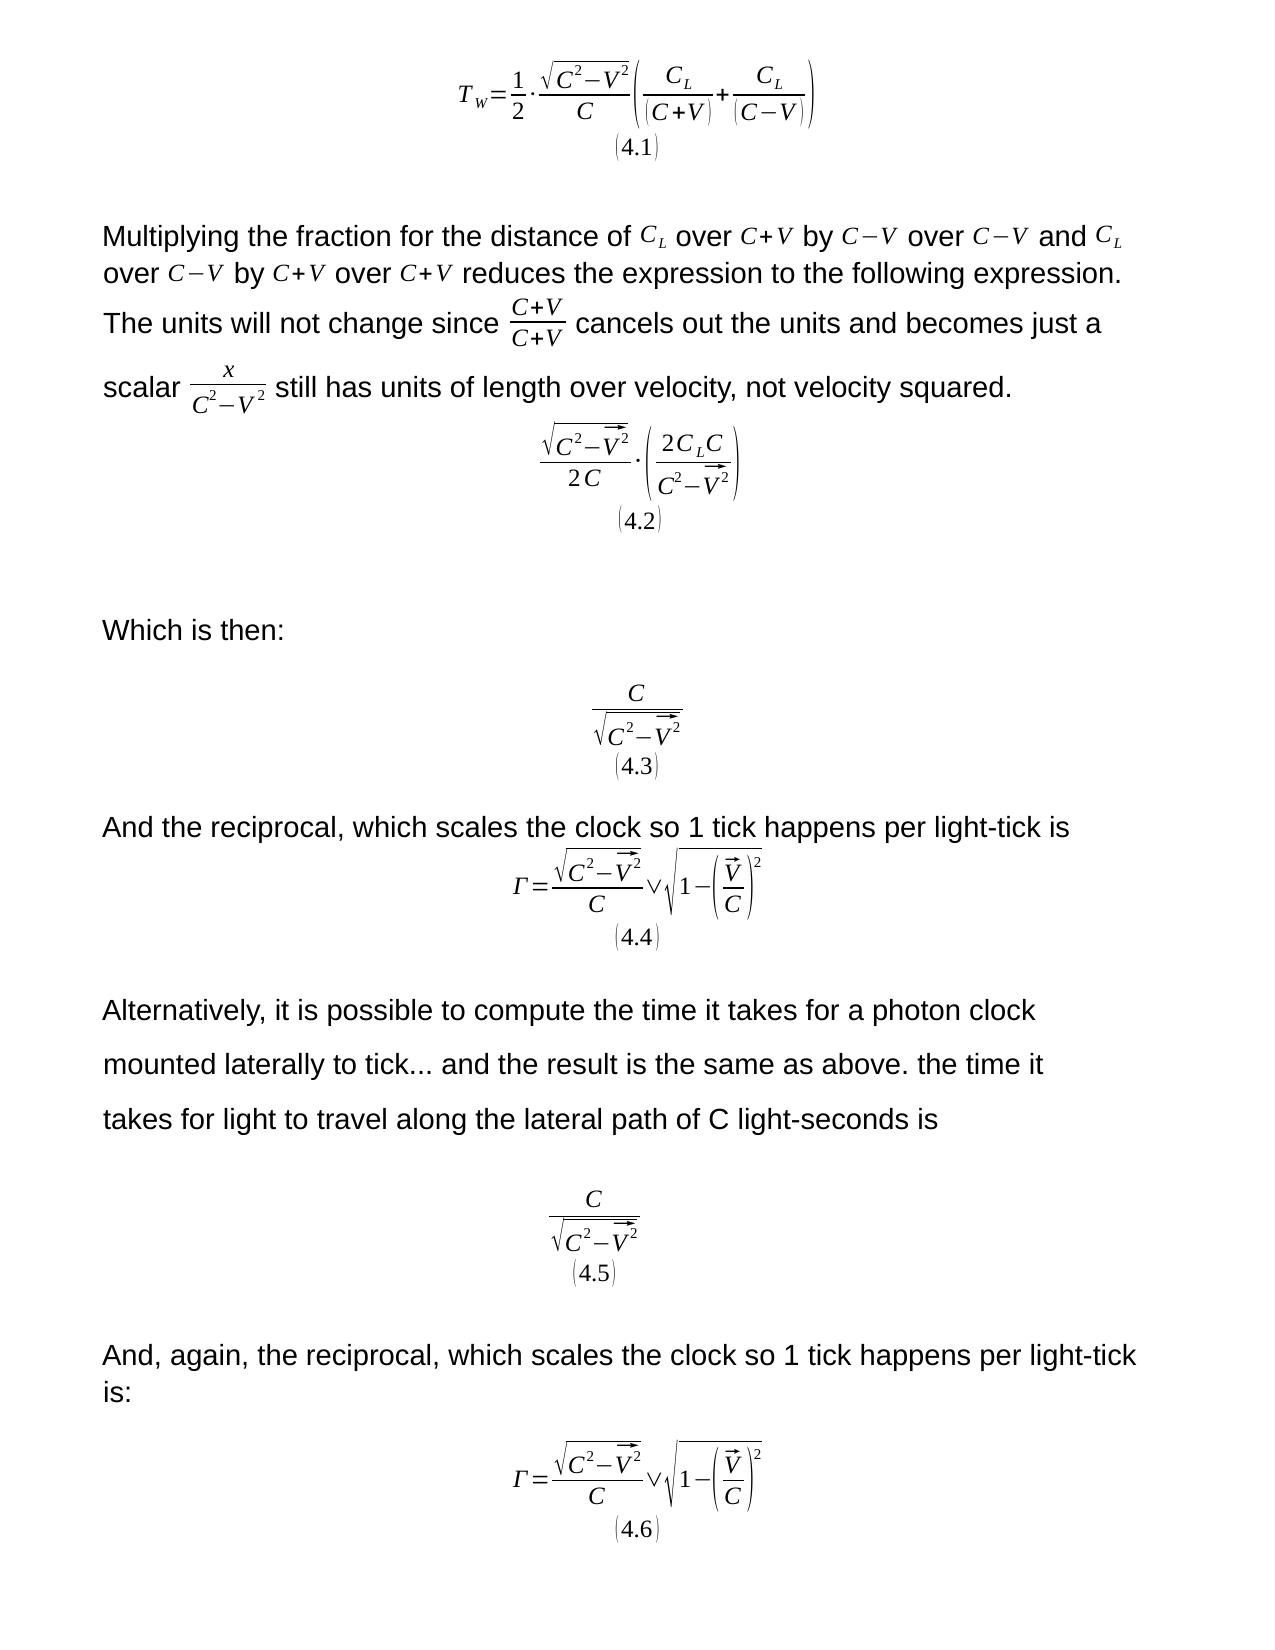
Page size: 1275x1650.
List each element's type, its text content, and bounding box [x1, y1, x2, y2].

text Alternatively, it is possible to compute the time it takes for a photon clock mounted laterally to tick... and the result is the same as above. the time it takes for light to travel along the lateral path of C light-seconds is [102, 993, 1087, 1136]
text Multiplying the fraction for the distance of over by over and over by over reduces the expression to the following expression. The units will not change since cancels out the units and becomes just a scalar still has units of length over velocity, not velocity squared. [102, 219, 1172, 418]
text Which is then: [102, 613, 1172, 647]
text And the reciprocal, which scales the clock so 1 tick happens per light-tick is [102, 810, 1172, 843]
text And, again, the reciprocal, which scales the clock so 1 tick happens per light-tick is: [102, 1338, 1172, 1408]
